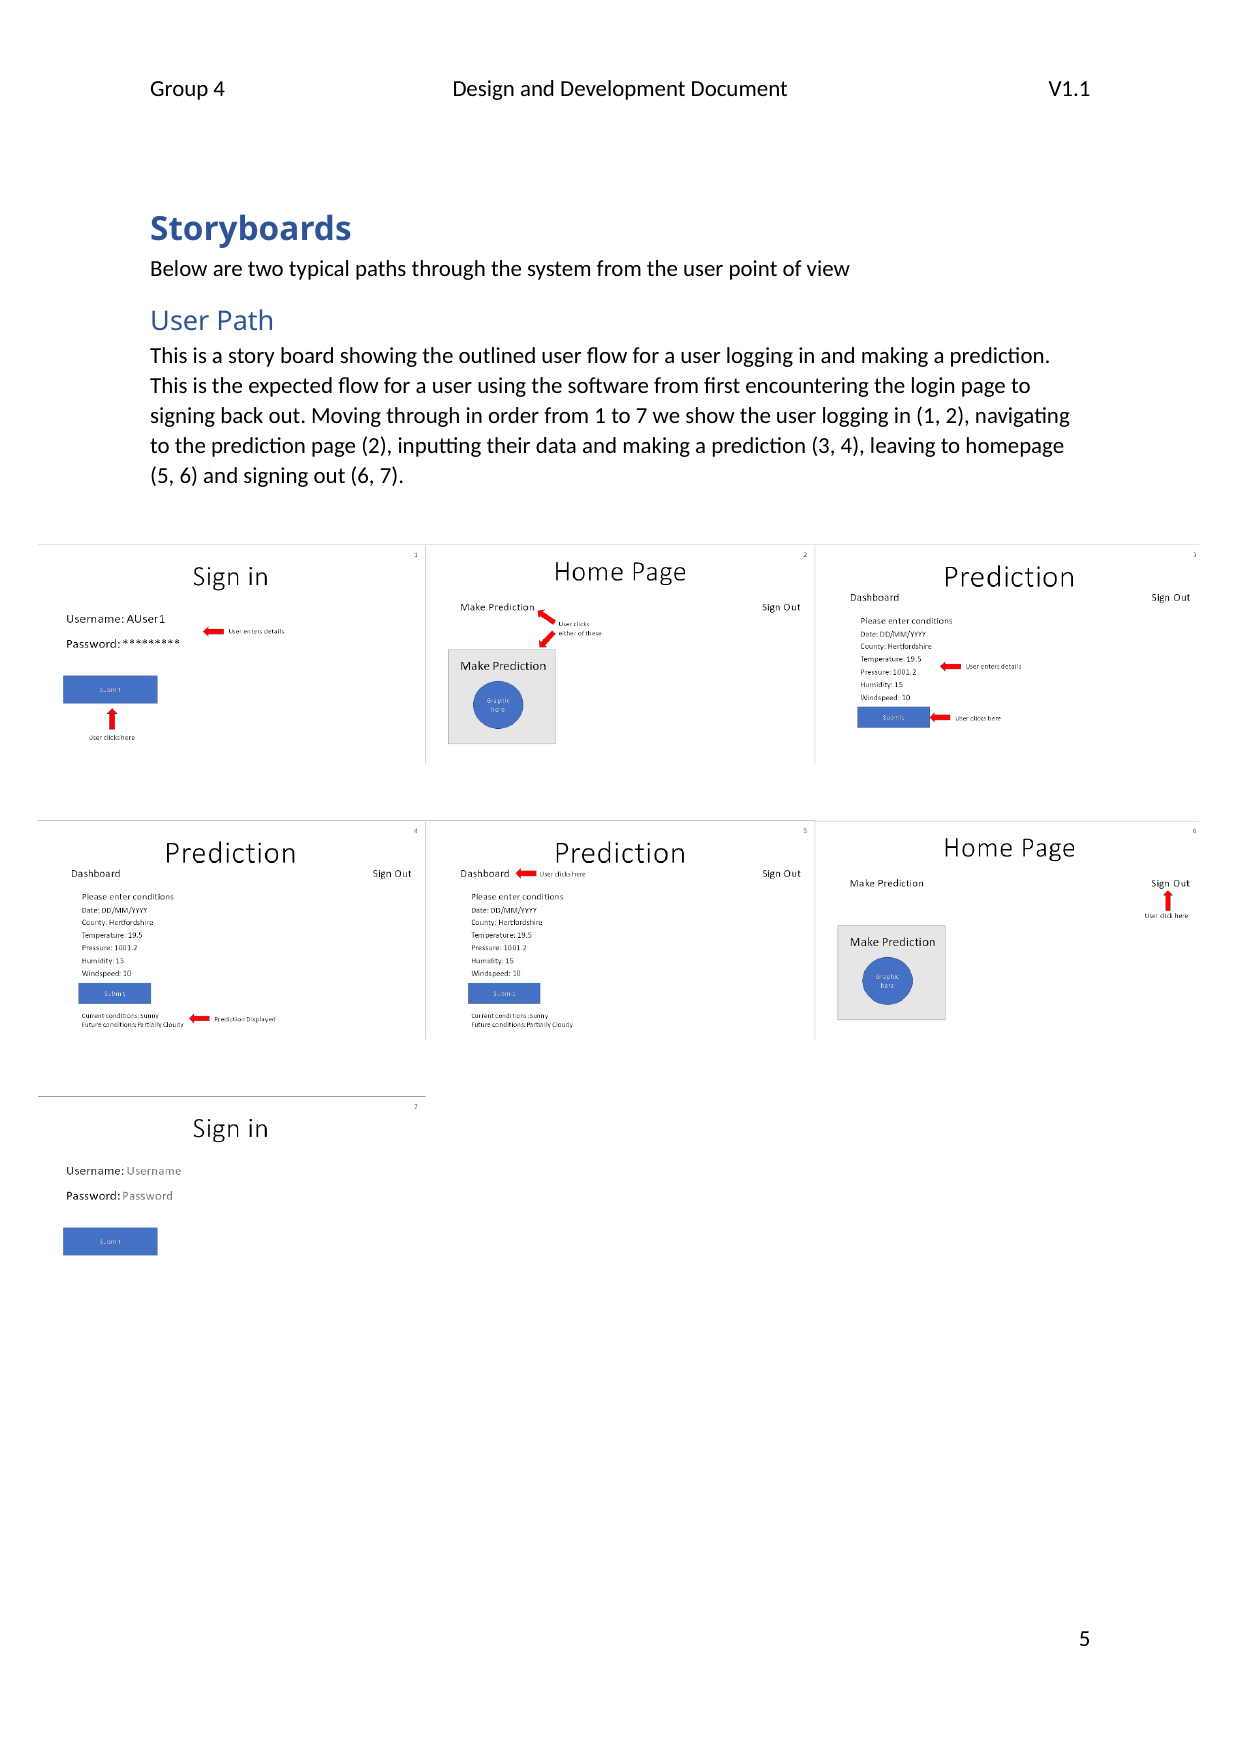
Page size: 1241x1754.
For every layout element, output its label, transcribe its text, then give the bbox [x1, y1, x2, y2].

text This is a story board showing the outlined user flow for a user logging in and making a prediction. This is the expected flow for a user using the software from first encountering the login page to signing back out. Moving through in order from 1 to 7 we show the user logging in (1, 2), navigating to the prediction page (2), inputting their data and making a prediction (3, 4), leaving to homepage (5, 6) and signing out (6, 7). [150, 341, 1090, 490]
subtitle User Path [150, 301, 1090, 338]
text Below are two typical paths through the system from the user point of view [150, 254, 1090, 282]
subtitle Storyboards [150, 205, 1090, 251]
picture [36, 517, 1197, 1339]
